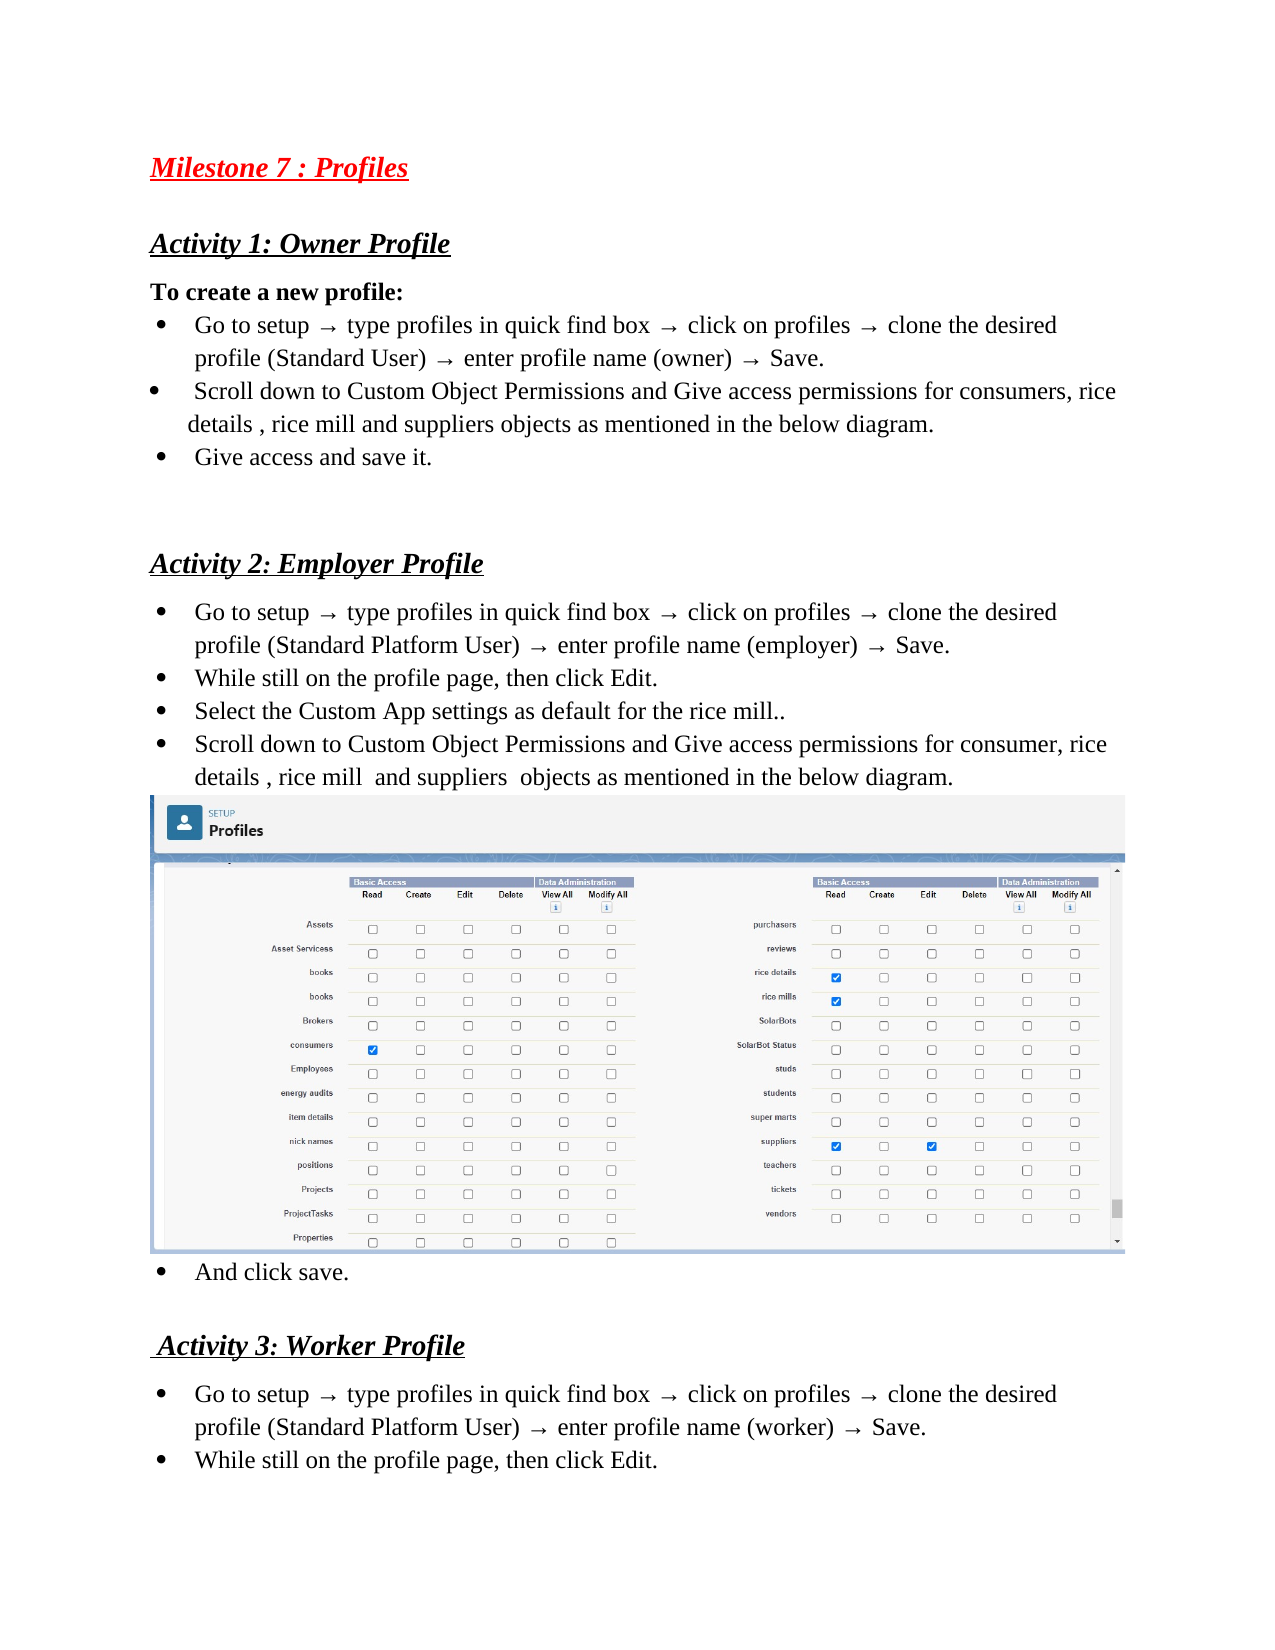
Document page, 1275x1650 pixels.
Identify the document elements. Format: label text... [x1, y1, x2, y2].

list Give access and save it. [157, 442, 1125, 471]
list Go to setup → type profiles in quick find box → click on profiles → clone the desired profile (Standard Platform User) → enter profile name (employer) → Save. [157, 597, 1125, 658]
subtitle Activity 1: Owner Profile [150, 226, 1125, 259]
subtitle Activity 2: Employer Profile [150, 546, 1125, 579]
list Select the Custom App settings as default for the rice mill.. [157, 696, 1125, 724]
list Go to setup → type profiles in quick find box → click on profiles → clone the desired profile (Standard User) → enter profile name (owner) → Save. [157, 310, 1125, 372]
subtitle Milestone 7 : Profiles [150, 150, 1125, 183]
list Scroll down to Custom Object Permissions and Give access permissions for consumers, rice details , rice mill and suppliers objects as mentioned in the below diagram. [150, 376, 1125, 438]
list Go to setup → type profiles in quick find box → click on profiles → clone the desired profile (Standard Platform User) → enter profile name (worker) → Save. [157, 1379, 1125, 1440]
list Scroll down to Custom Object Permissions and Give access permissions for consumer, rice details , rice mill and suppliers objects as mentioned in the below diagram. [157, 729, 1125, 791]
list And click save. [157, 1257, 1125, 1286]
list While still on the profile page, then click Edit. [157, 1445, 1125, 1473]
subtitle Activity 3: Worker Profile [150, 1328, 1125, 1361]
picture [150, 795, 1125, 1254]
list While still on the profile page, then click Edit. [157, 663, 1125, 692]
text To create a new profile: [150, 277, 1125, 306]
